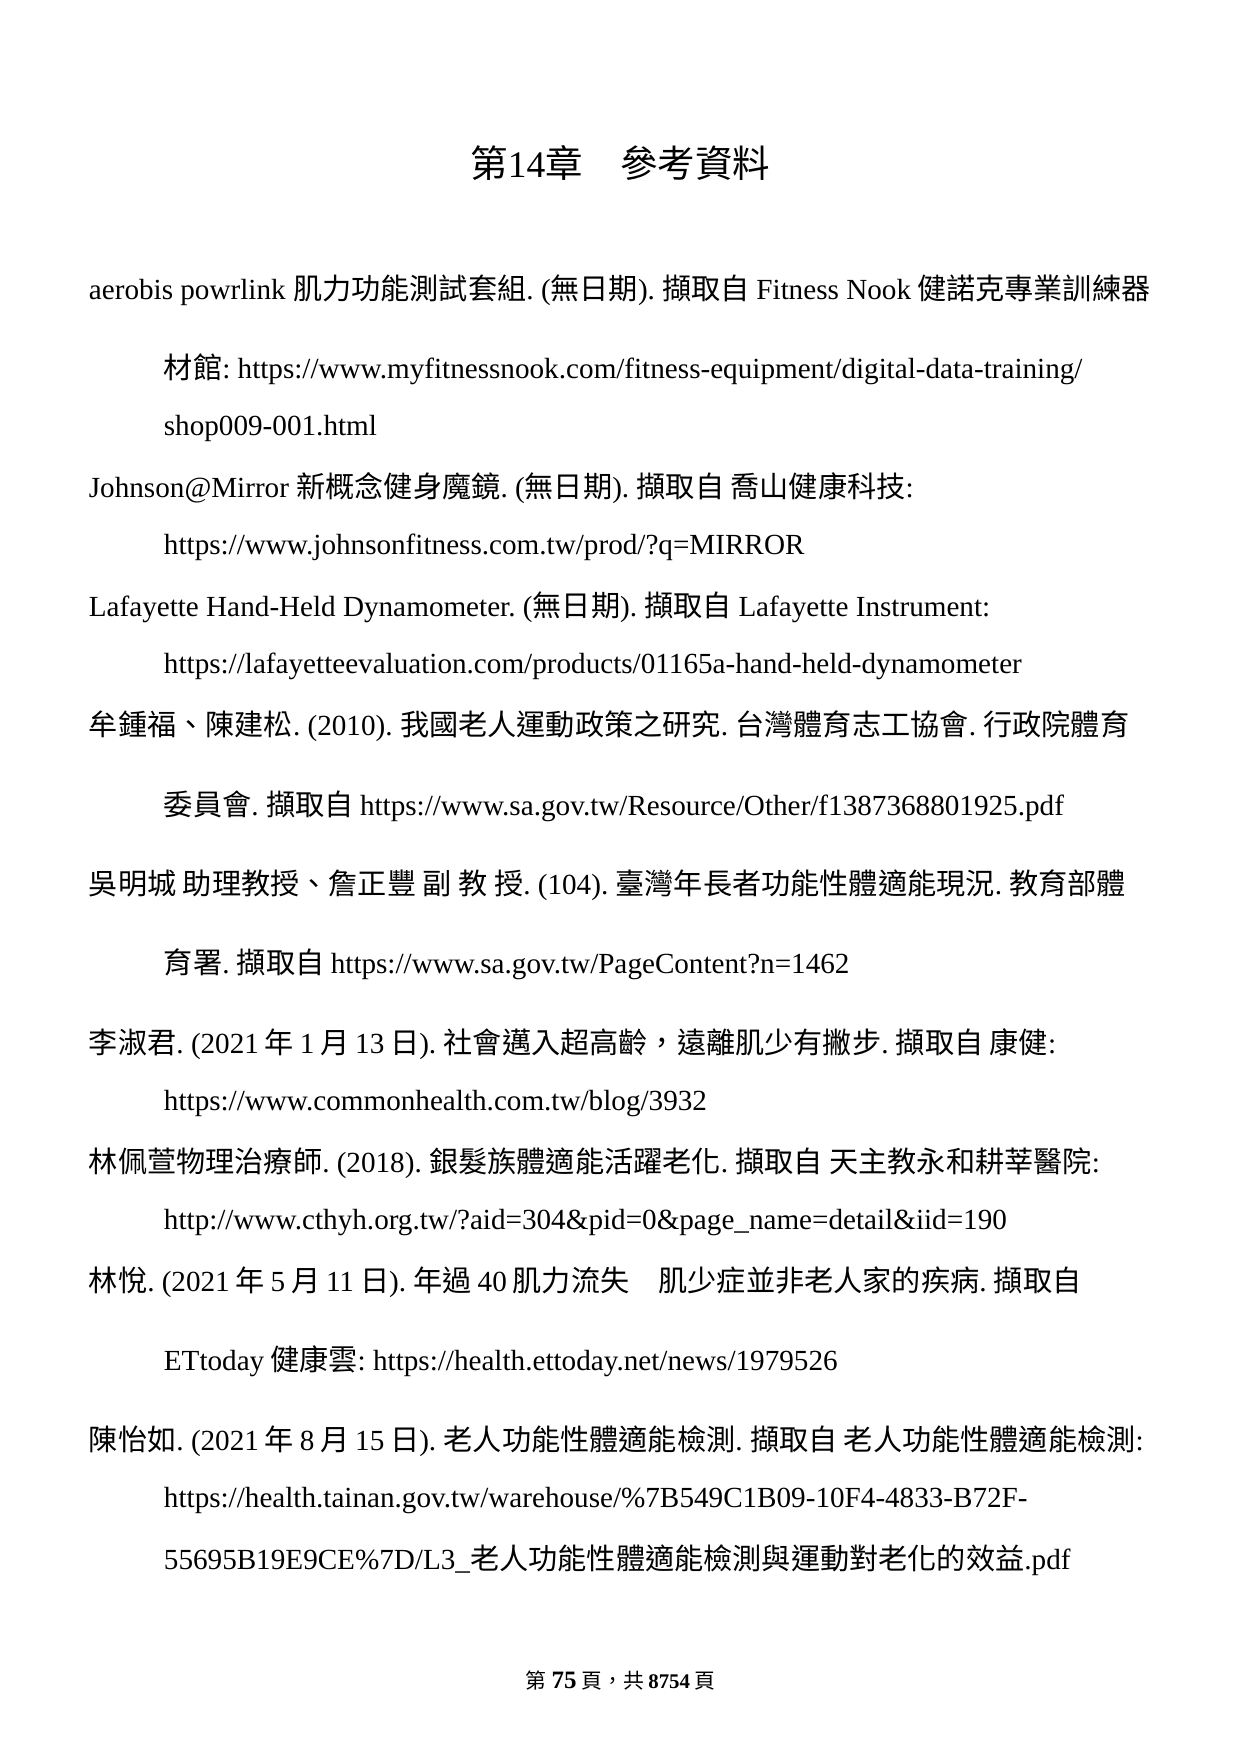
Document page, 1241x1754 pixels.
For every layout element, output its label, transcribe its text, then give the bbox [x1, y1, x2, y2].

text 李淑君. (2021年1月13日). 社會邁入超高齡，遠離肌少有撇步. 擷取自 康健: https://www.commonhealth.com.tw/blog/3932 [89, 1001, 1152, 1120]
text 吳明城 助理教授、詹正豐 副 教 授. (104). 臺灣年長者功能性體適能現況. 教育部體育署. 擷取自 https://www.sa.gov.tw/PageContent?n=1462 [89, 842, 1152, 1001]
text aerobis powrlink 肌力功能測試套組. (無日期). 擷取自 Fitness Nook健諾克專業訓練器材館: https://www.myfitnessnook.com/fitness-equipment/digital-data-training/shop009-001.html [89, 247, 1152, 445]
text 林悅. (2021年5月11日). 年過40肌力流失 肌少症並非老人家的疾病. 擷取自 ETtoday健康雲: https://health.ettoday.net/news/1979526 [89, 1239, 1152, 1398]
text 林佩萱物理治療師. (2018). 銀髮族體適能活躍老化. 擷取自 天主教永和耕莘醫院: http://www.cthyh.org.tw/?aid=304&pid=0&page_name=detail&iid=190 [89, 1120, 1152, 1239]
text 牟鍾福、陳建松. (2010). 我國老人運動政策之研究. 台灣體育志工協會. 行政院體育委員會. 擷取自 https://www.sa.gov.tw/Resource/Other/f1387368801925.pdf [89, 683, 1152, 842]
text Lafayette Hand-Held Dynamometer. (無日期). 擷取自 Lafayette Instrument: https://lafayetteevaluation.com/products/01165a-hand-held-dynamometer [89, 564, 1152, 683]
text Johnson@Mirror 新概念健身魔鏡. (無日期). 擷取自 喬山健康科技: https://www.johnsonfitness.com.tw/prod/?q=MIRROR [89, 445, 1152, 564]
text 陳怡如. (2021年8月15日). 老人功能性體適能檢測. 擷取自 老人功能性體適能檢測: https://health.tainan.gov.tw/warehouse/%7B549C1B09-10F4-4833-B72F-55695B19E9CE%7D/L3_老人功能性體適能檢測與運動對老化的效益.pdf [89, 1398, 1152, 1596]
subtitle 參考資料 [89, 121, 1152, 201]
